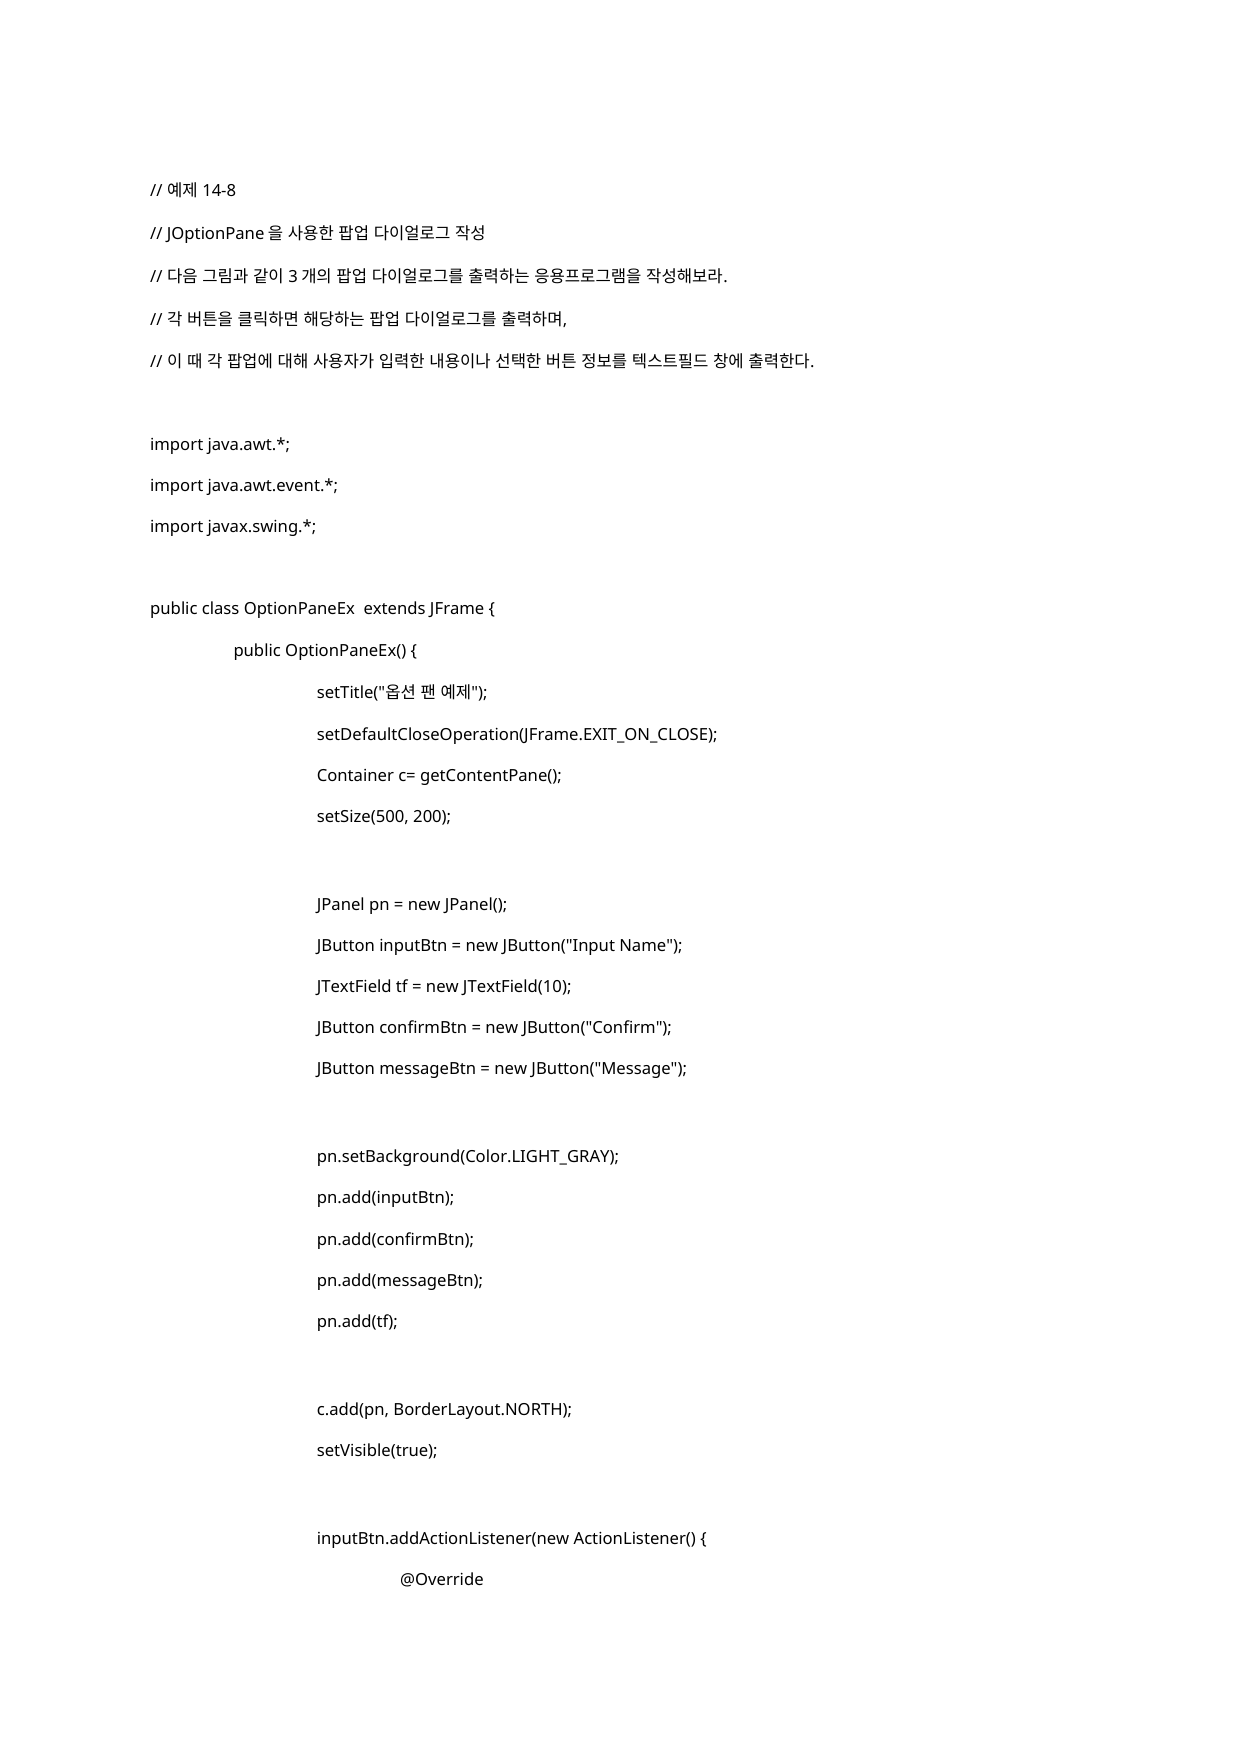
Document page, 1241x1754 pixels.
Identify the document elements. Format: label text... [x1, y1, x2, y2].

text // 각 버튼을 클릭하면 해당하는 팝업 다이얼로그를 출력하며, [150, 306, 1090, 330]
text // 이 때 각 팝업에 대해 사용자가 입력한 내용이나 선택한 버튼 정보를 텍스트필드 창에 출력한다. [150, 348, 1090, 373]
text // 예제 14-8 [150, 177, 1090, 201]
text public class OptionPaneEx extends JFrame { [150, 597, 1090, 620]
text @Override [150, 1568, 1090, 1591]
text // JOptionPane을 사용한 팝업 다이얼로그 작성 [150, 220, 1090, 244]
text c.add(pn, BorderLayout.NORTH); [150, 1398, 1090, 1420]
text Container c= getContentPane(); [150, 763, 1090, 786]
text inputBtn.addActionListener(new ActionListener() { [150, 1527, 1090, 1549]
text public OptionPaneEx() { [150, 638, 1090, 661]
text pn.add(confirmBtn); [150, 1227, 1090, 1250]
text JButton messageBtn = new JButton("Message"); [150, 1057, 1090, 1080]
text JButton confirmBtn = new JButton("Confirm"); [150, 1016, 1090, 1038]
text pn.add(messageBtn); [150, 1268, 1090, 1291]
text JTextField tf = new JTextField(10); [150, 975, 1090, 997]
text pn.add(tf); [150, 1309, 1090, 1332]
text JButton inputBtn = new JButton("Input Name"); [150, 933, 1090, 956]
text import java.awt.*; [150, 432, 1090, 455]
text pn.setBackground(Color.LIGHT_GRAY); [150, 1145, 1090, 1168]
text setSize(500, 200); [150, 804, 1090, 827]
text setTitle("옵션 팬 예제"); [150, 679, 1090, 703]
text pn.add(inputBtn); [150, 1186, 1090, 1209]
text import java.awt.event.*; [150, 473, 1090, 496]
text JPanel pn = new JPanel(); [150, 892, 1090, 915]
text setDefaultCloseOperation(JFrame.EXIT_ON_CLOSE); [150, 722, 1090, 745]
text setVisible(true); [150, 1439, 1090, 1461]
text // 다음 그림과 같이 3개의 팝업 다이얼로그를 출력하는 응용프로그램을 작성해보라. [150, 263, 1090, 287]
text import javax.swing.*; [150, 515, 1090, 537]
